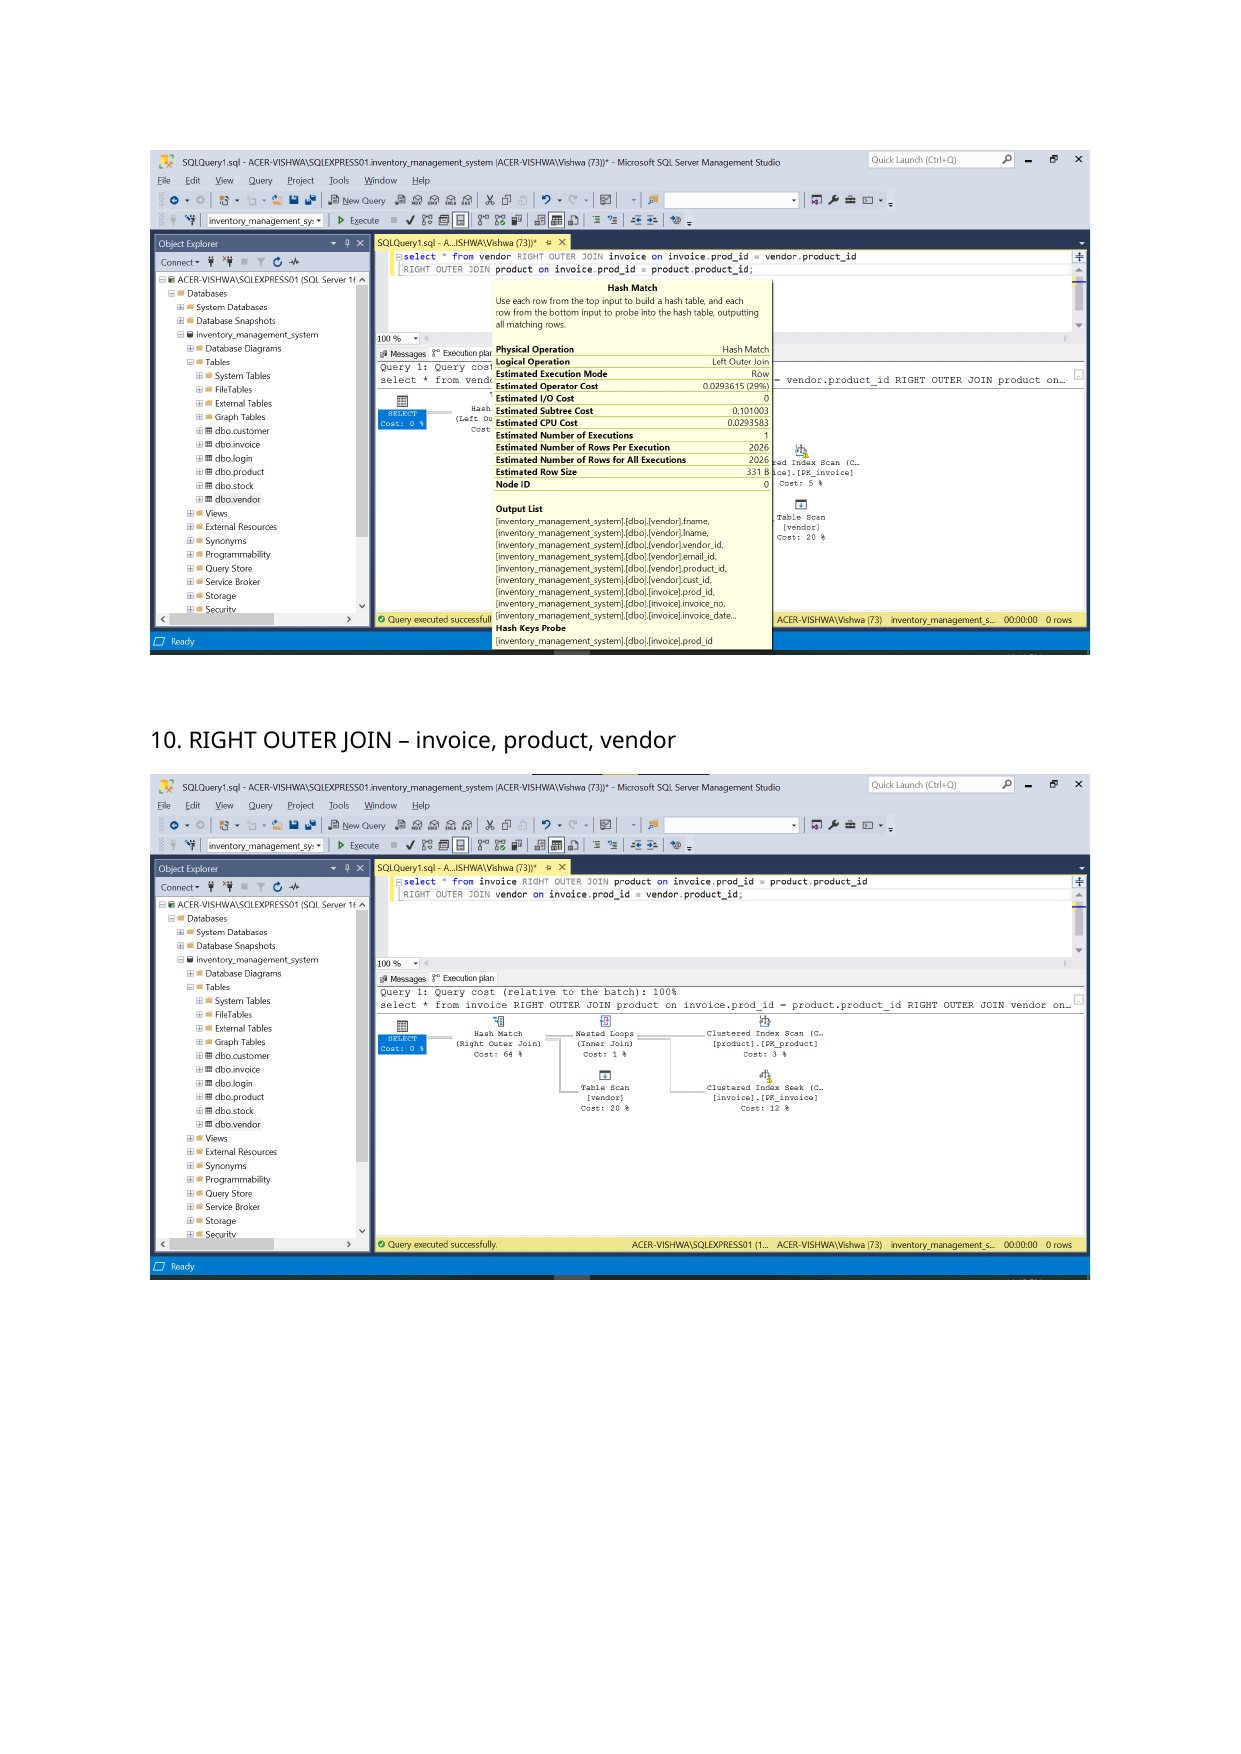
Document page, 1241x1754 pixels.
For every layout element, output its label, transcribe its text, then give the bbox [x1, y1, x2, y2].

picture [150, 150, 1091, 655]
text 10. RIGHT OUTER JOIN – invoice, product, vendor [150, 724, 1090, 755]
picture [150, 774, 1091, 1280]
